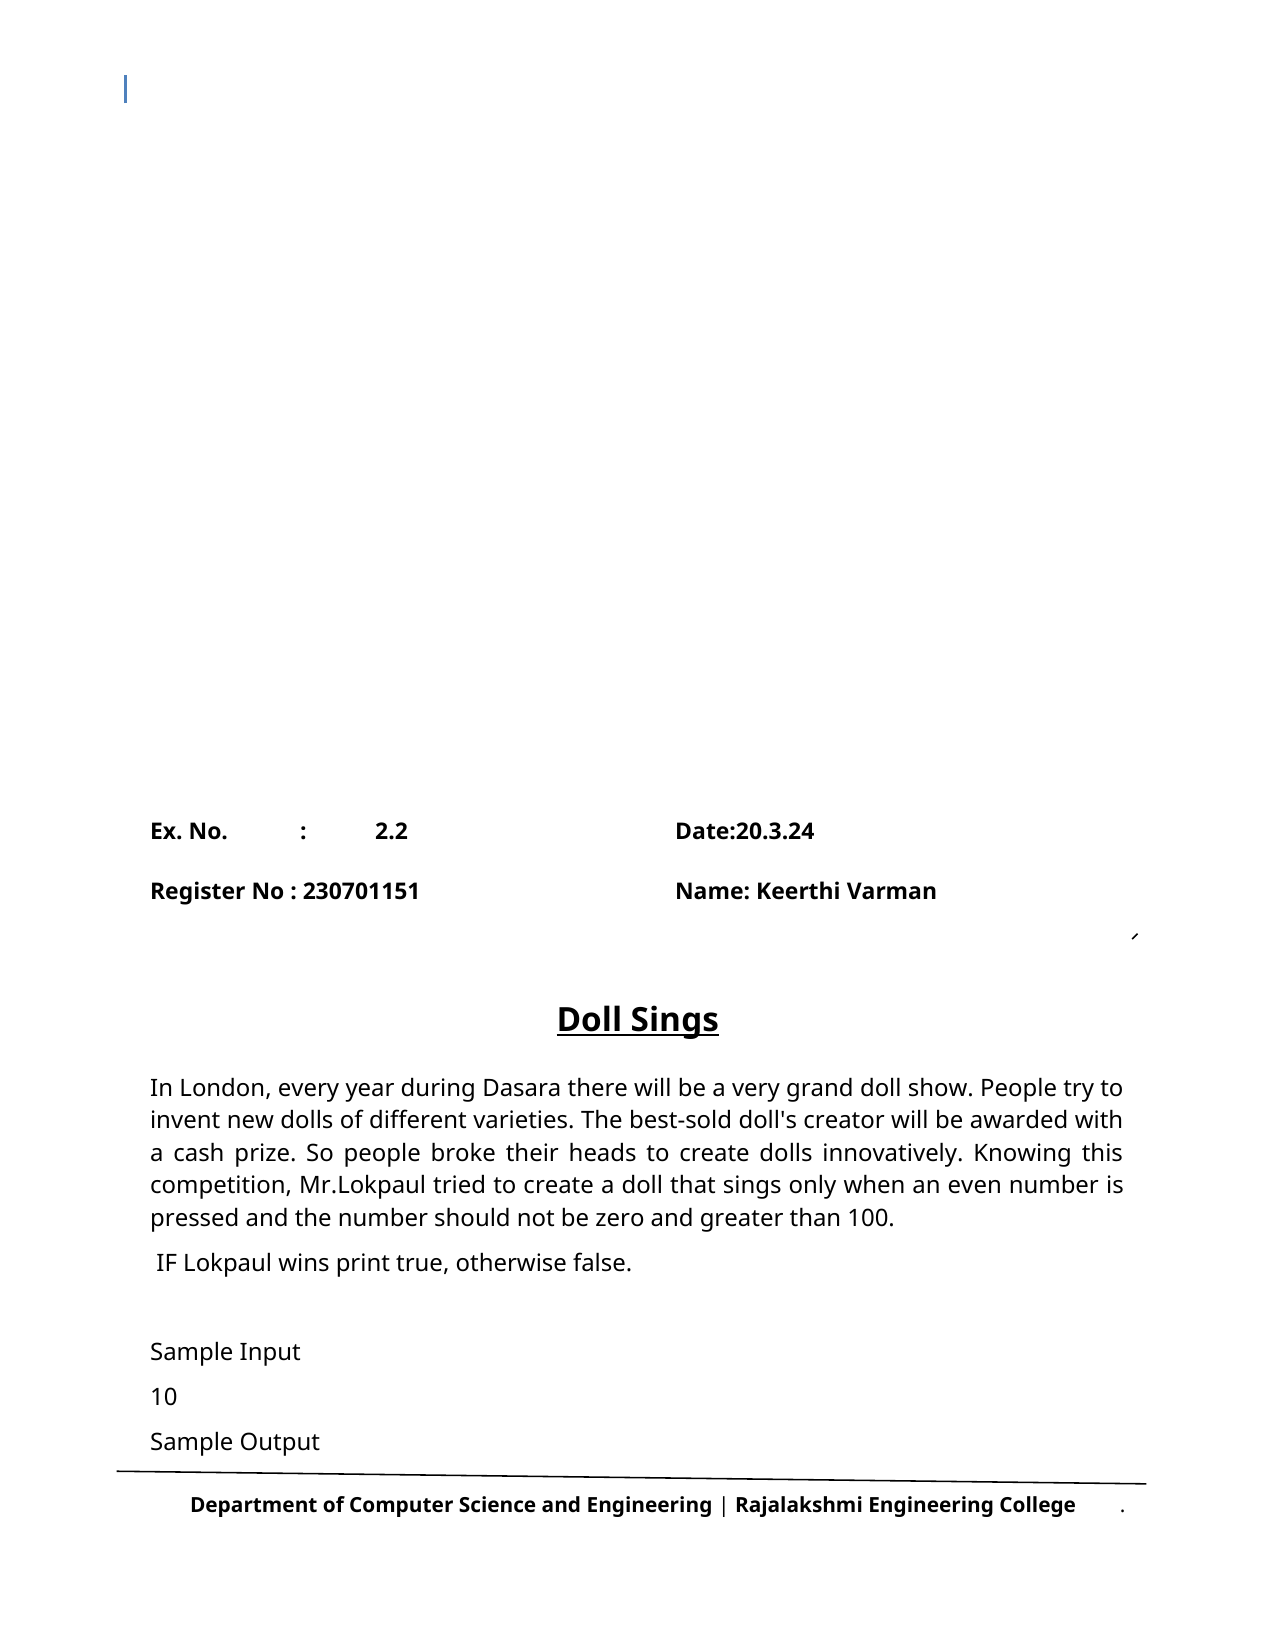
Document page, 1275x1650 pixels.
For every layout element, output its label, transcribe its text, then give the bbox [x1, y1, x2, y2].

text Doll Sings [150, 996, 1125, 1041]
text 10 [150, 1380, 1125, 1412]
text Sample Output [150, 1425, 1125, 1458]
text Register No : 230701151 Name: Keerthi Varman [150, 875, 1125, 906]
text IF Lokpaul wins print true, otherwise false. [150, 1246, 1125, 1278]
text In London, every year during Dasara there will be a very grand doll show. People try to invent new dolls of different varieties. The best-sold doll's creator will be awarded with a cash prize. So people broke their heads to create dolls innovatively. Knowing this competition, Mr.Lokpaul tried to create a doll that sings only when an even number is pressed and the number should not be zero and greater than 100. [150, 1070, 1125, 1233]
text Ex. No. : 2.2 Date:20.3.24 [150, 814, 1125, 846]
text Sample Input [150, 1335, 1125, 1367]
